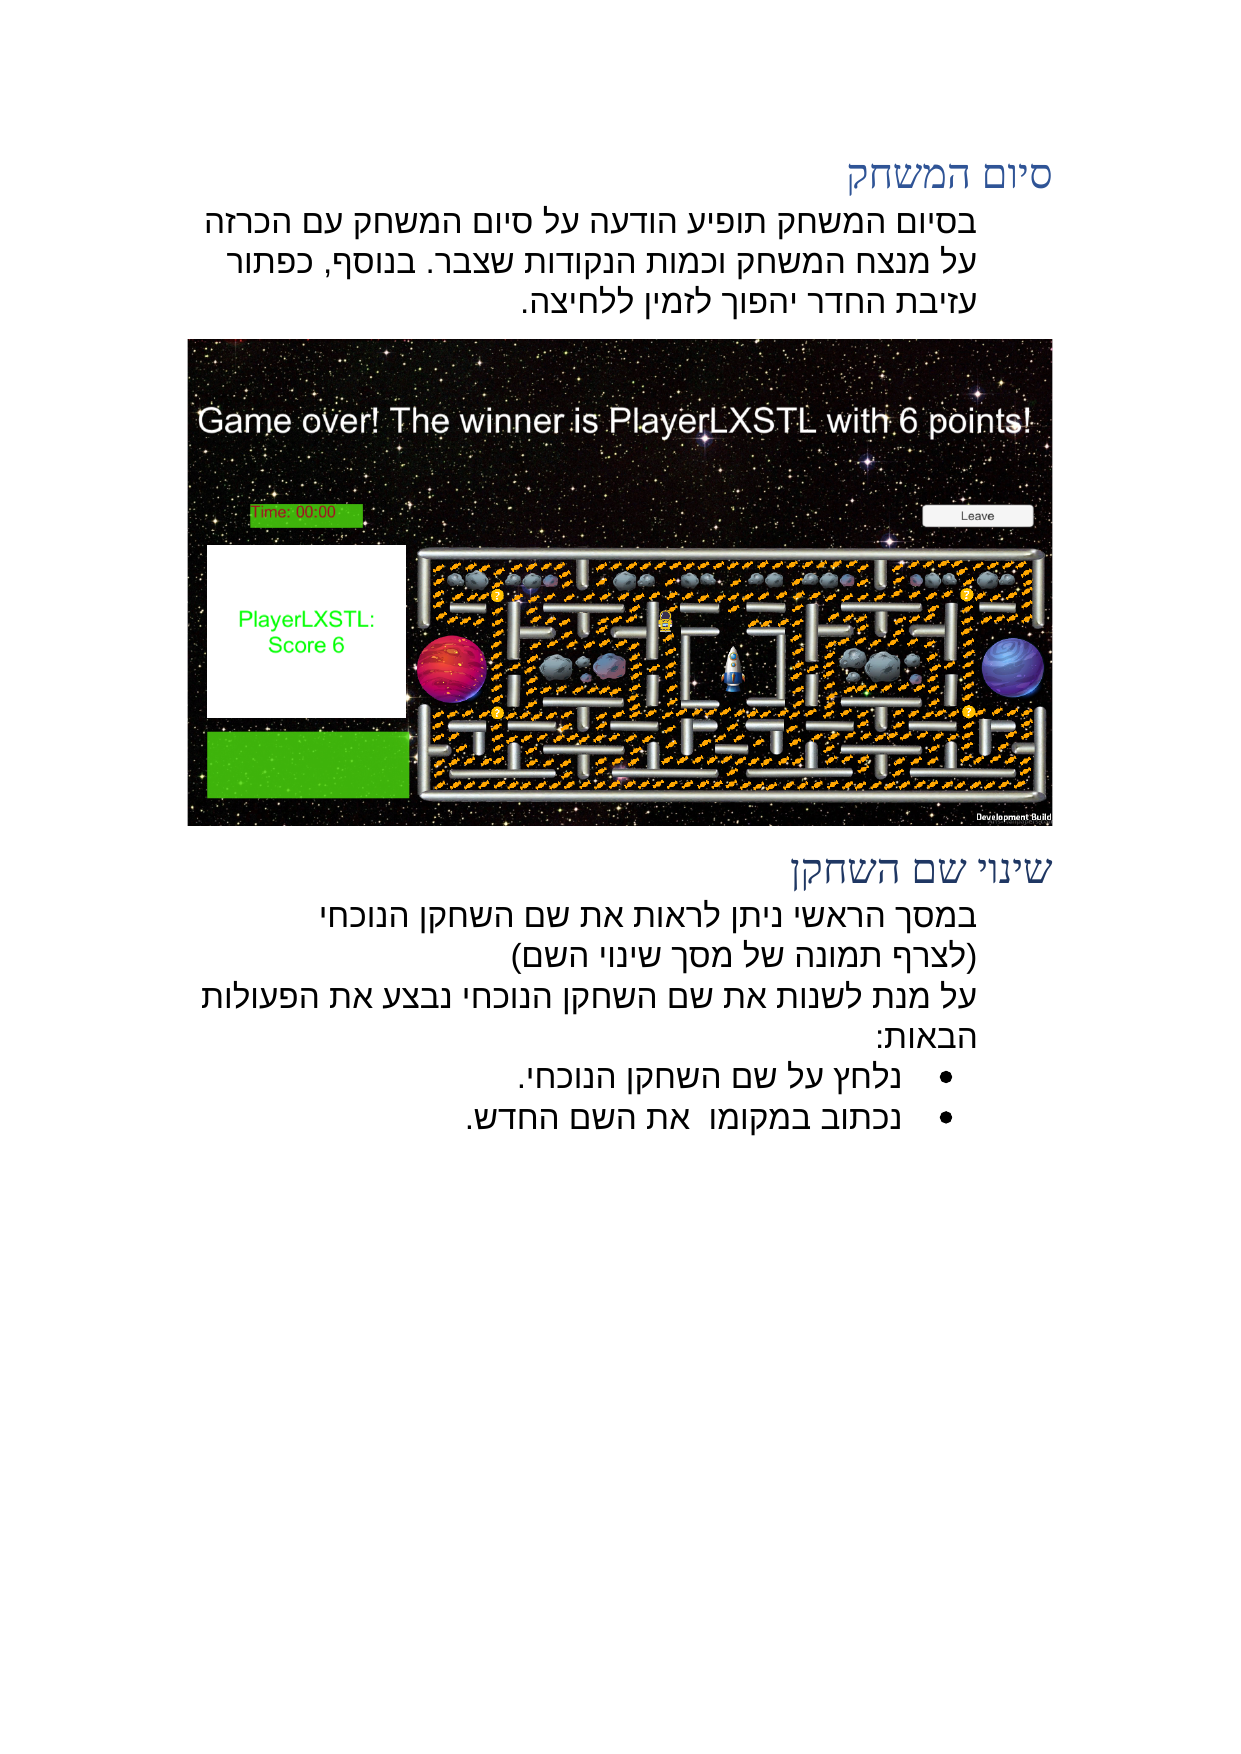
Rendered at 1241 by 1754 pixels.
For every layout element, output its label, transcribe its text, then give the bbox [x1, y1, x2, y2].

list (לצרף תמונה של מסך שינוי השם) [187, 936, 978, 975]
list במסך הראשי ניתן לראות את שם השחקן הנוכחי [187, 896, 978, 934]
list נכתוב במקומו את השם החדש. [187, 1098, 940, 1136]
list על מנת לשנות את שם השחקן הנוכחי נבצע את הפעולות הבאות: [187, 977, 978, 1056]
subtitle סיום המשחק [187, 150, 1053, 198]
list נלחץ על שם השחקן הנוכחי. [187, 1057, 940, 1096]
picture [187, 339, 1053, 826]
subtitle שינוי שם השחקן [187, 844, 1053, 892]
list בסיום המשחק תופיע הודעה על סיום המשחק עם הכרזה על מנצח המשחק וכמות הנקודות שצבר. בנוסף, כפתור עזיבת החדר יהפוך לזמין ללחיצה. [187, 202, 978, 321]
